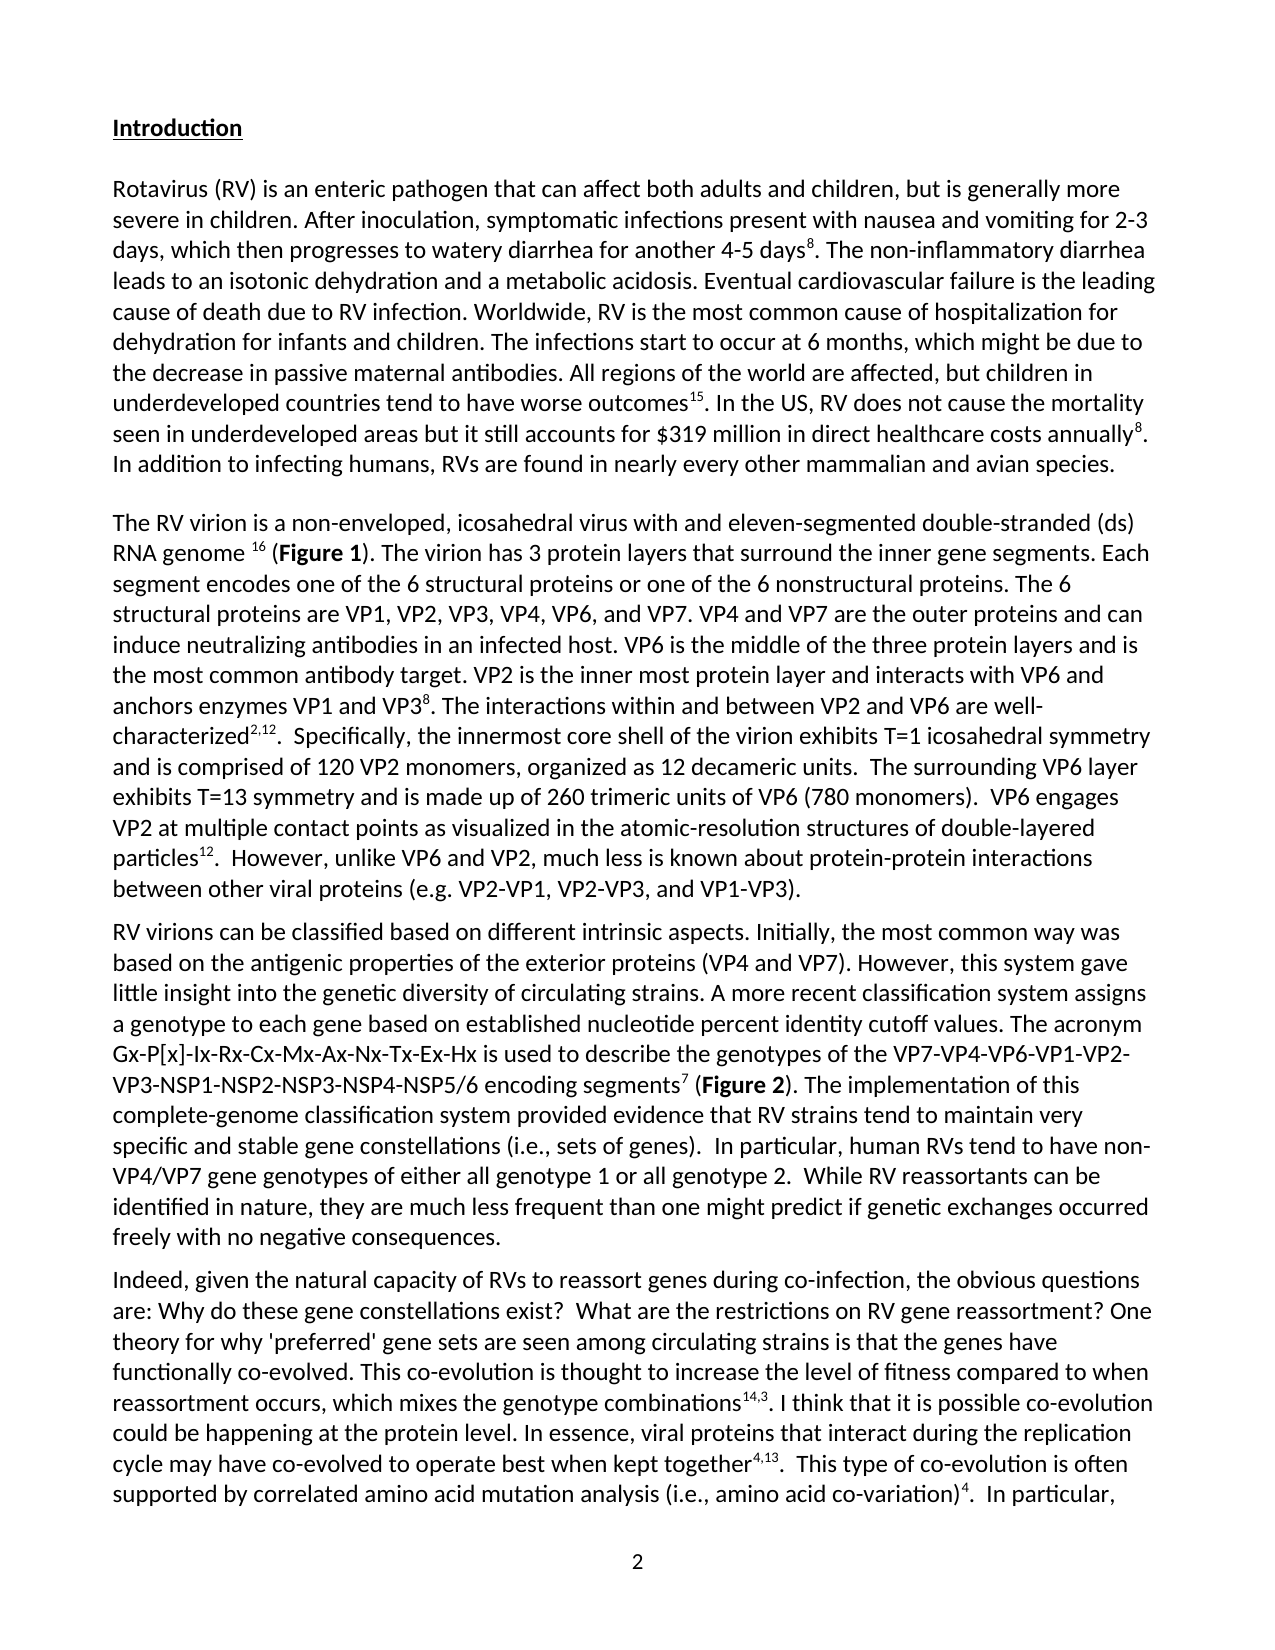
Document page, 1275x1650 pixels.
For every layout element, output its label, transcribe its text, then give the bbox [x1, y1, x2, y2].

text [112, 1265, 1162, 1509]
text Introduction [112, 112, 1162, 143]
text The RV virion is a non-enveloped, icosahedral virus with and eleven-segmented double-stranded (ds) RNA genome 16 (Figure 1). The virion has 3 protein layers that surround the inner gene segments. Each segment encodes one of the 6 structural proteins or one of the 6 nonstructural proteins. The 6 structural proteins are VP1, VP2, VP3, VP4, VP6, and VP7. VP4 and VP7 are the outer proteins and can induce neutralizing antibodies in an infected host. VP6 is the middle of the three protein layers and is the most common antibody target. VP2 is the inner most protein layer and interacts with VP6 and anchors enzymes VP1 and VP38. The interactions within and between VP2 and VP6 are well-characterized2,12. Specifically, the innermost core shell of the virion exhibits T=1 icosahedral symmetry and is comprised of 120 VP2 monomers, organized as 12 decameric units. The surrounding VP6 layer exhibits T=13 symmetry and is made up of 260 trimeric units of VP6 (780 monomers). VP6 engages VP2 at multiple contact points as visualized in the atomic-resolution structures of double-layered particles12. However, unlike VP6 and VP2, much less is known about protein-protein interactions between other viral proteins (e.g. VP2-VP1, VP2-VP3, and VP1-VP3). [112, 507, 1162, 903]
text Rotavirus (RV) is an enteric pathogen that can affect both adults and children, but is generally more severe in children. After inoculation, symptomatic infections present with nausea and vomiting for 2-3 days, which then progresses to watery diarrhea for another 4-5 days8. The non-inflammatory diarrhea leads to an isotonic dehydration and a metabolic acidosis. Eventual cardiovascular failure is the leading cause of death due to RV infection. Worldwide, RV is the most common cause of hospitalization for dehydration for infants and children. The infections start to occur at 6 months, which might be due to the decrease in passive maternal antibodies. All regions of the world are affected, but children in underdeveloped countries tend to have worse outcomes15. In the US, RV does not cause the mortality seen in underdeveloped areas but it still accounts for $319 million in direct healthcare costs annually8. In addition to infecting humans, RVs are found in nearly every other mammalian and avian species. [112, 173, 1162, 479]
text RV virions can be classified based on different intrinsic aspects. Initially, the most common way was based on the antigenic properties of the exterior proteins (VP4 and VP7). However, this system gave little insight into the genetic diversity of circulating strains. A more recent classification system assigns a genotype to each gene based on established nucleotide percent identity cutoff values. The acronym Gx-P[x]-Ix-Rx-Cx-Mx-Ax-Nx-Tx-Ex-Hx is used to describe the genotypes of the VP7-VP4-VP6-VP1-VP2-VP3-NSP1-NSP2-NSP3-NSP4-NSP5/6 encoding segments7 (Figure 2). The implementation of this complete-genome classification system provided evidence that RV strains tend to maintain very specific and stable gene constellations (i.e., sets of genes). In particular, human RVs tend to have non-VP4/VP7 gene genotypes of either all genotype 1 or all genotype 2. While RV reassortants can be identified in nature, they are much less frequent than one might predict if genetic exchanges occurred freely with no negative consequences. [112, 916, 1162, 1252]
